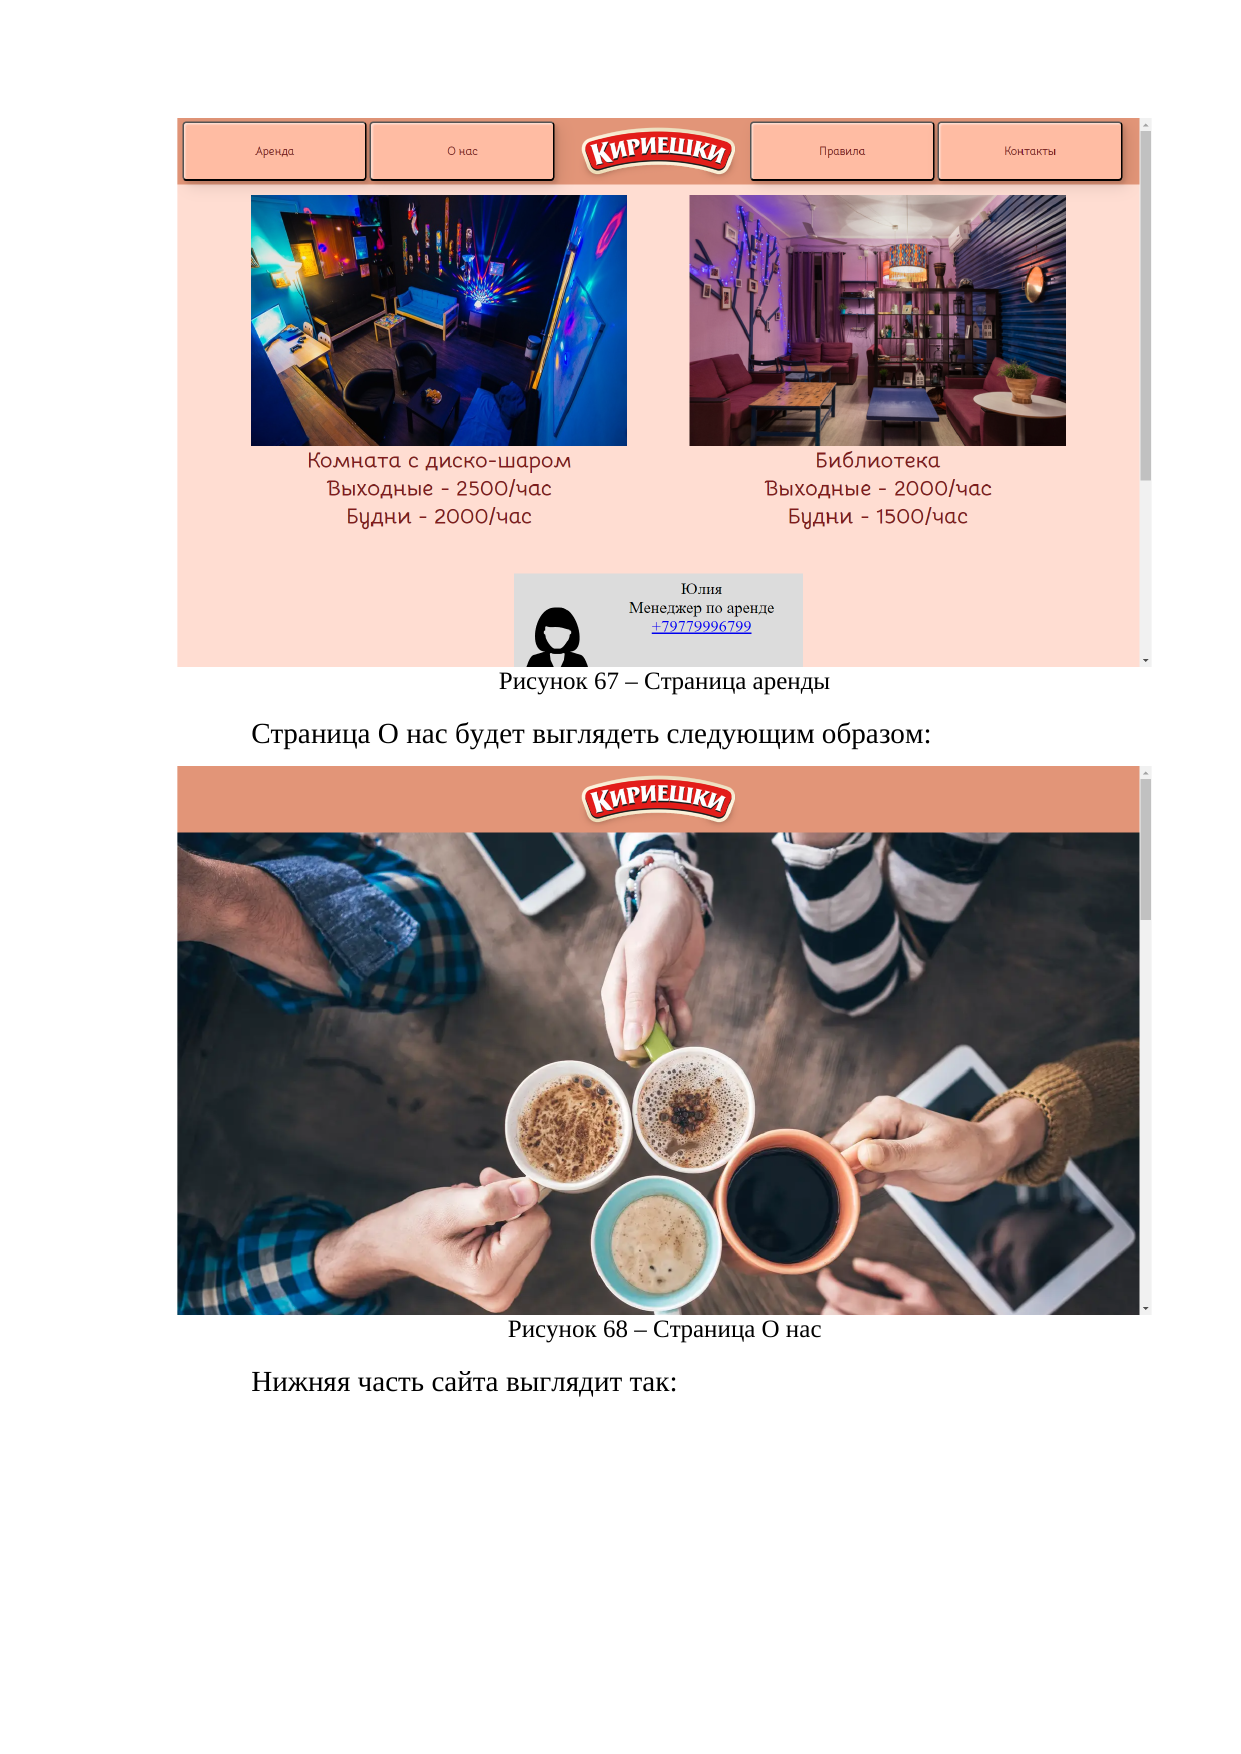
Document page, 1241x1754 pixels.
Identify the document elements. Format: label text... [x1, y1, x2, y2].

text Нижняя часть сайта выглядит так: [177, 1364, 1152, 1397]
text Страница О нас будет выглядеть следующим образом: [177, 716, 1152, 749]
picture [177, 766, 1152, 1315]
text Рисунок 68 – Страница О нас [177, 1315, 1152, 1343]
text Рисунок 67 – Страница аренды [177, 667, 1152, 695]
picture [180, 1310, 190, 1315]
picture [177, 118, 1152, 667]
